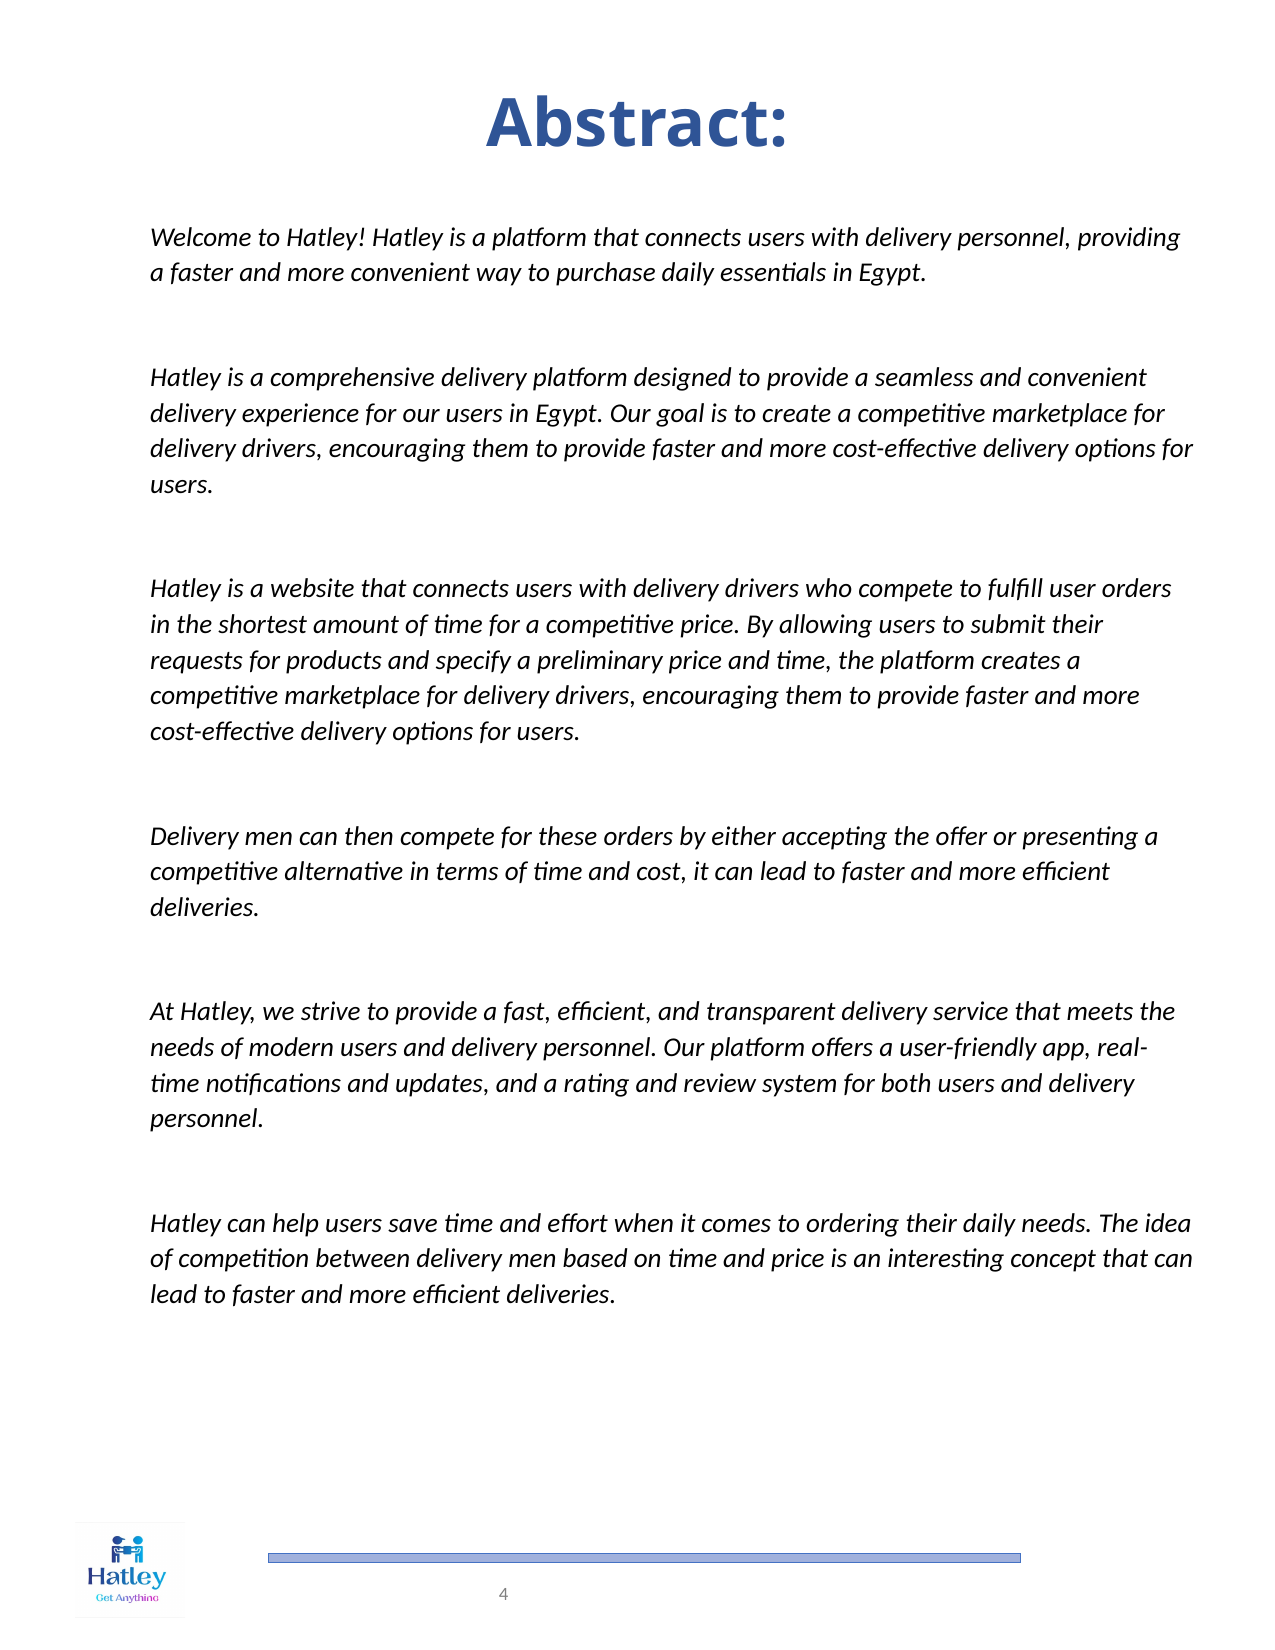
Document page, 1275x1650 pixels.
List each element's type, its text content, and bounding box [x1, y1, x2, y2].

picture [75, 1522, 185, 1618]
text Hatley is a comprehensive delivery platform designed to provide a seamless and convenient delivery experience for our users in Egypt. Our goal is to create a competitive marketplace for delivery drivers, encouraging them to provide faster and more cost-effective delivery options for users. [150, 360, 1200, 500]
text Hatley is a website that connects users with delivery drivers who compete to fulfill user orders in the shortest amount of time for a competitive price. By allowing users to submit their requests for products and specify a preliminary price and time, the platform creates a competitive marketplace for delivery drivers, encouraging them to provide faster and more cost-effective delivery options for users. [150, 572, 1200, 747]
text Welcome to Hatley! Hatley is a platform that connects users with delivery personnel, providing a faster and more convenient way to purchase daily essentials in Egypt. [150, 220, 1200, 288]
text Hatley can help users save time and effort when it comes to ordering their daily needs. The idea of competition between delivery men based on time and price is an interesting concept that can lead to faster and more efficient deliveries. [150, 1206, 1200, 1310]
subtitle Abstract: [75, 75, 1200, 166]
text Delivery men can then compete for these orders by either accepting the offer or presenting a competitive alternative in terms of time and cost, it can lead to faster and more efficient deliveries. [150, 819, 1200, 923]
text At Hatley, we strive to provide a fast, efficient, and transparent delivery service that meets the needs of modern users and delivery personnel. Our platform offers a user-friendly app, real-time notifications and updates, and a rating and review system for both users and delivery personnel. [150, 994, 1200, 1134]
